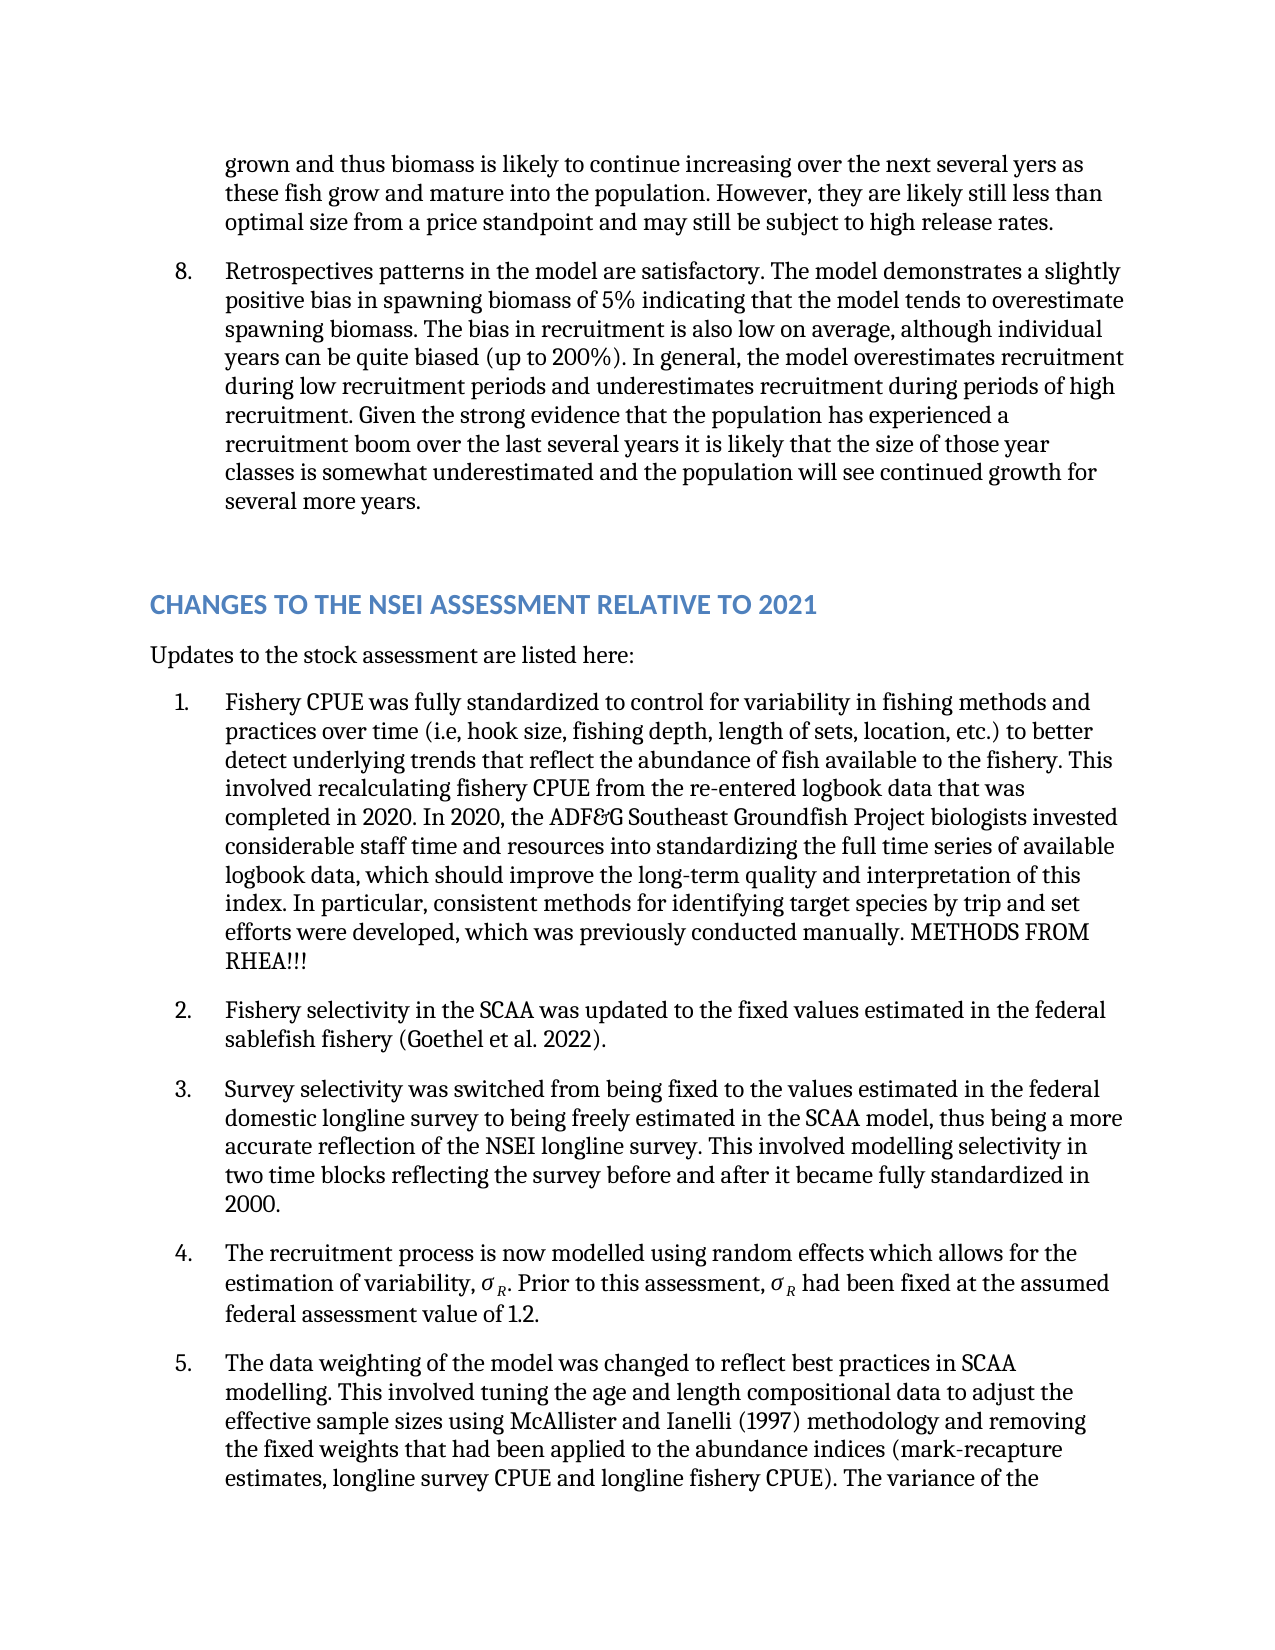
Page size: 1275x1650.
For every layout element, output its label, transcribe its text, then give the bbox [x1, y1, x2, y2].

list Fishery CPUE was fully standardized to control for variability in fishing methods and practices over time (i.e, hook size, fishing depth, length of sets, location, etc.) to better detect underlying trends that reflect the abundance of fish available to the fishery. This involved recalculating fishery CPUE from the re-entered logbook data that was completed in 2020. In 2020, the ADF&G Southeast Groundfish Project biologists invested considerable staff time and resources into standardizing the full time series of available logbook data, which should improve the long-term quality and interpretation of this index. In particular, consistent methods for identifying target species by trip and set efforts were developed, which was previously conducted manually. METHODS FROM RHEA!!! [175, 688, 1125, 976]
list Survey selectivity was switched from being fixed to the values estimated in the federal domestic longline survey to being freely estimated in the SCAA model, thus being a more accurate reflection of the NSEI longline survey. This involved modelling selectivity in two time blocks reflecting the survey before and after it became fully standardized in 2000. [175, 1075, 1125, 1218]
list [175, 150, 1125, 236]
text Updates to the stock assessment are listed here: [150, 641, 1125, 669]
subtitle CHANGES TO THE NSEI ASSESSMENT RELATIVE TO 2021 [150, 586, 1125, 622]
list Retrospectives patterns in the model are satisfactory. The model demonstrates a slightly positive bias in spawning biomass of 5% indicating that the model tends to overestimate spawning biomass. The bias in recruitment is also low on average, although individual years can be quite biased (up to 200%). In general, the model overestimates recruitment during low recruitment periods and underestimates recruitment during periods of high recruitment. Given the strong evidence that the population has experienced a recruitment boom over the last several years it is likely that the size of those year classes is somewhat underestimated and the population will see continued growth for several more years. [175, 257, 1125, 516]
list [175, 1349, 1125, 1493]
list Fishery selectivity in the SCAA was updated to the fixed values estimated in the federal sablefish fishery (Goethel et al. 2022). [175, 996, 1125, 1054]
list The recruitment process is now modelled using random effects which allows for the estimation of variability, . Prior to this assessment, had been fixed at the assumed federal assessment value of 1.2. [175, 1239, 1125, 1328]
